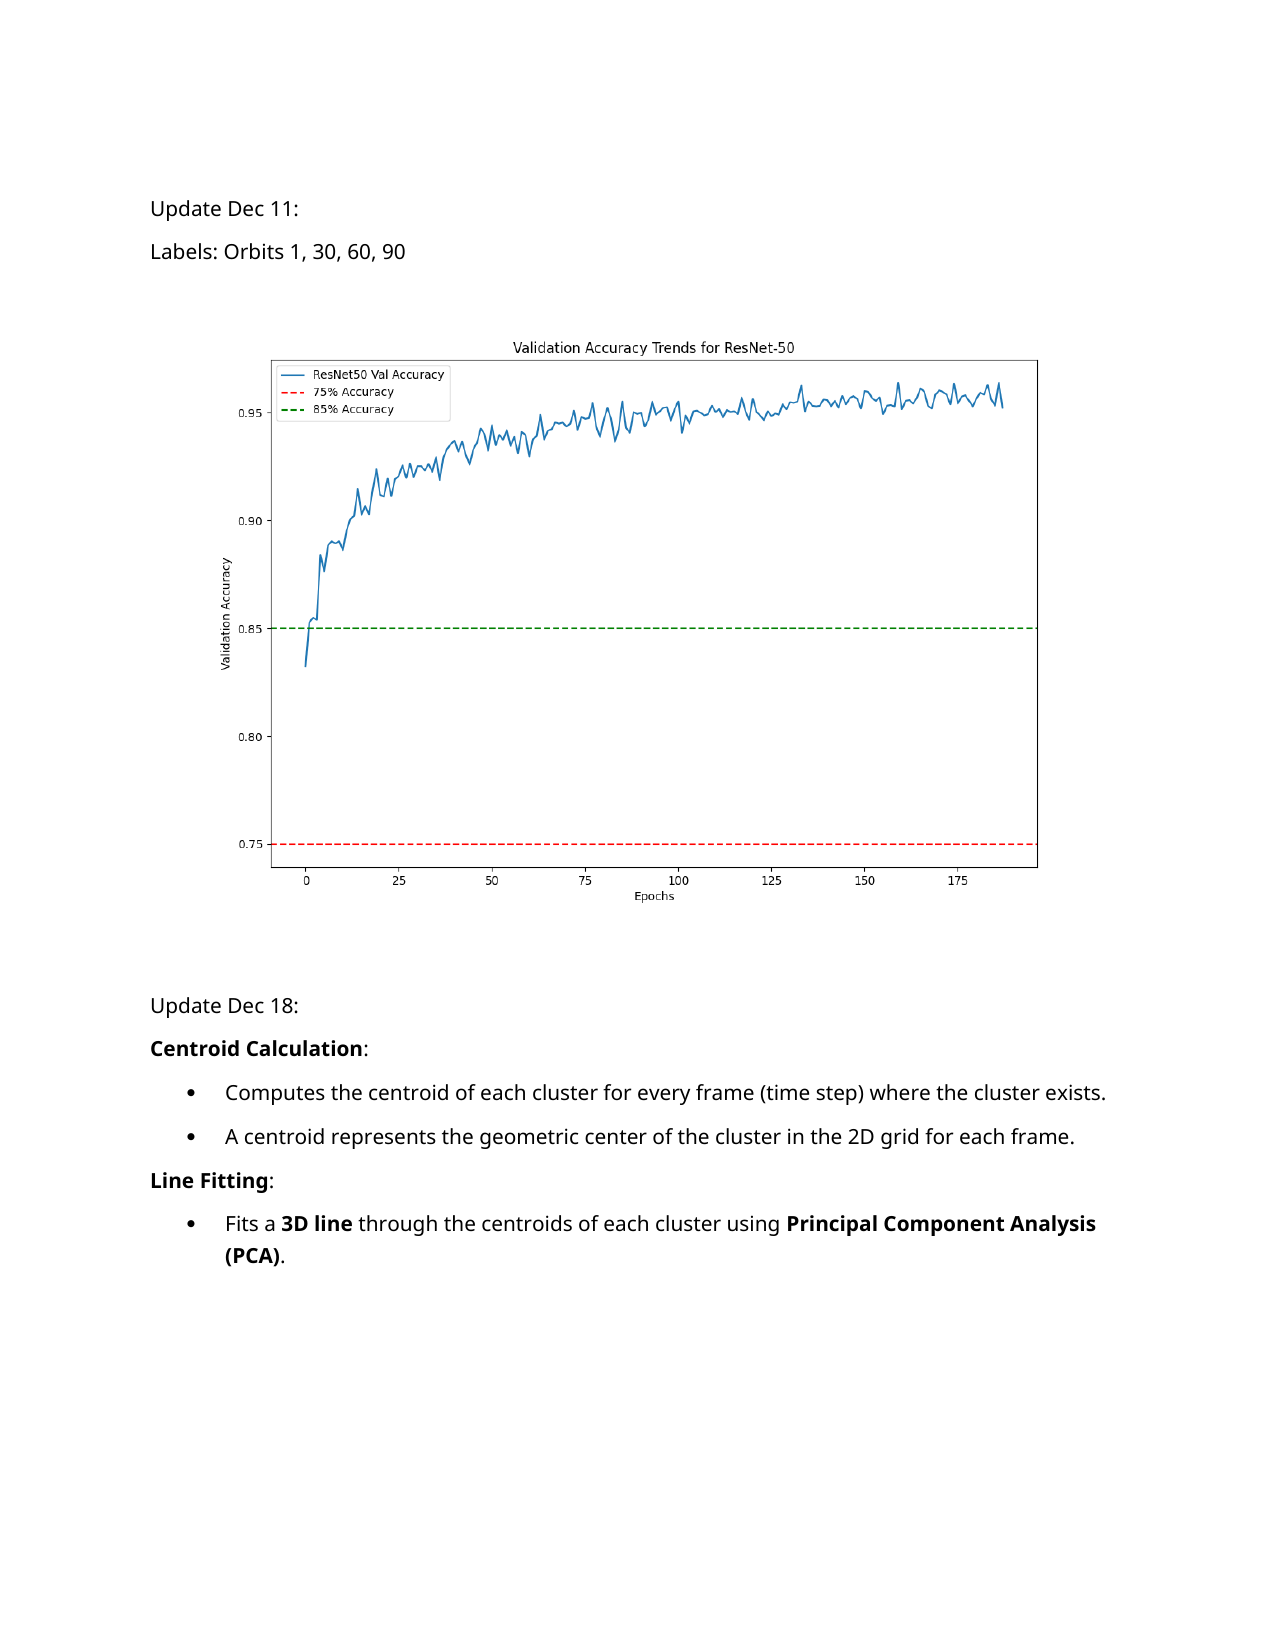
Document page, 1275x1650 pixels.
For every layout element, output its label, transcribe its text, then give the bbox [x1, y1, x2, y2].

text Centroid Calculation: [150, 1034, 1125, 1063]
text Update Dec 18: [150, 991, 1125, 1019]
list A centroid represents the geometric center of the cluster in the 2D grid for each frame. [187, 1122, 1125, 1151]
picture [150, 281, 1125, 932]
list Fits a 3D line through the centroids of each cluster using Principal Component Analysis (PCA). [187, 1209, 1125, 1269]
list Computes the centroid of each cluster for every frame (time step) where the cluster exists. [187, 1078, 1125, 1107]
text Line Fitting: [150, 1166, 1125, 1194]
text Update Dec 11: [150, 194, 1125, 222]
text Labels: Orbits 1, 30, 60, 90 [150, 237, 1125, 266]
